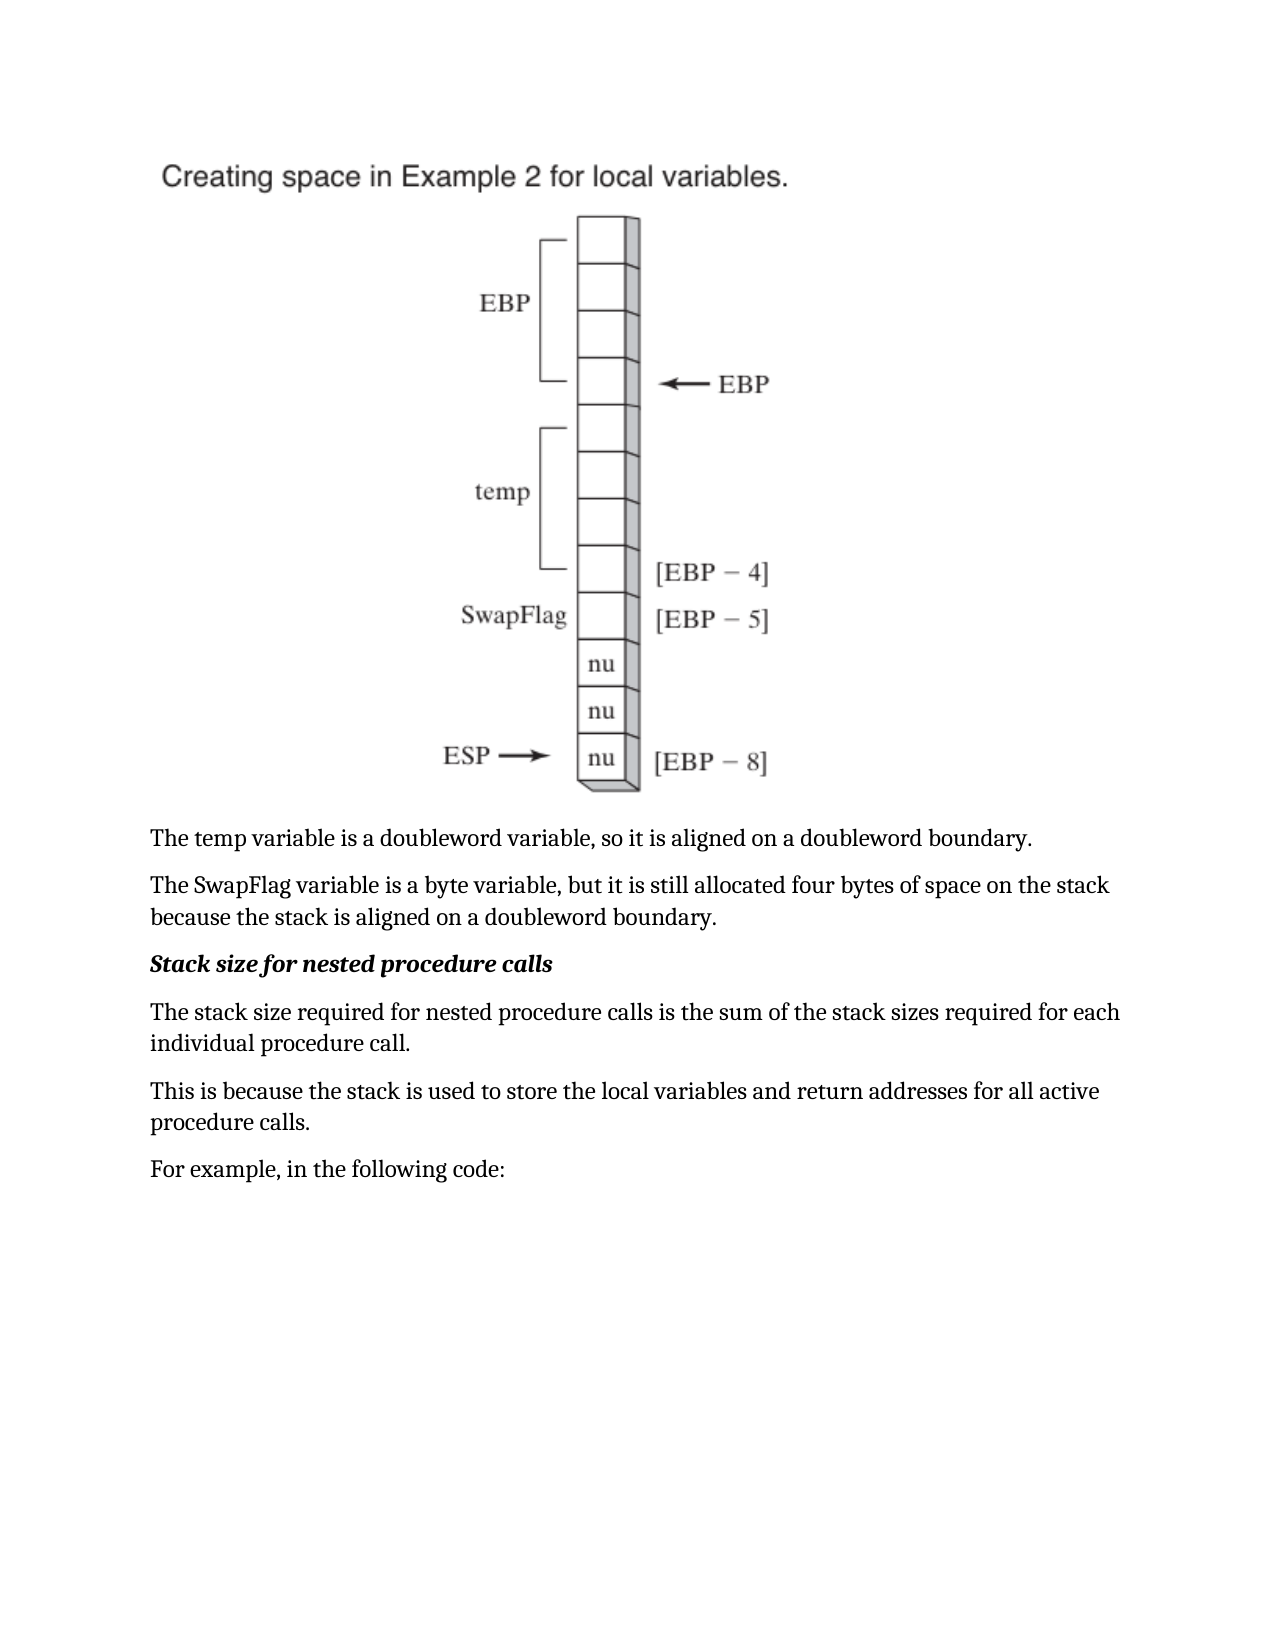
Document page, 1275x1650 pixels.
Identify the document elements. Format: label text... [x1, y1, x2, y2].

text Stack size for nested procedure calls [150, 950, 1125, 979]
text For example, in the following code: [150, 1155, 1125, 1184]
text The temp variable is a doubleword variable, so it is aligned on a doubleword boundary. [150, 824, 1125, 852]
text This is because the stack is used to store the local variables and return addresses for all active procedure calls. [150, 1077, 1125, 1136]
text The SwapFlag variable is a byte variable, but it is still allocated four bytes of space on the stack because the stack is aligned on a doubleword boundary. [150, 871, 1125, 931]
text The stack size required for nested procedure calls is the sum of the stack sizes required for each individual procedure call. [150, 998, 1125, 1058]
picture [150, 150, 914, 805]
